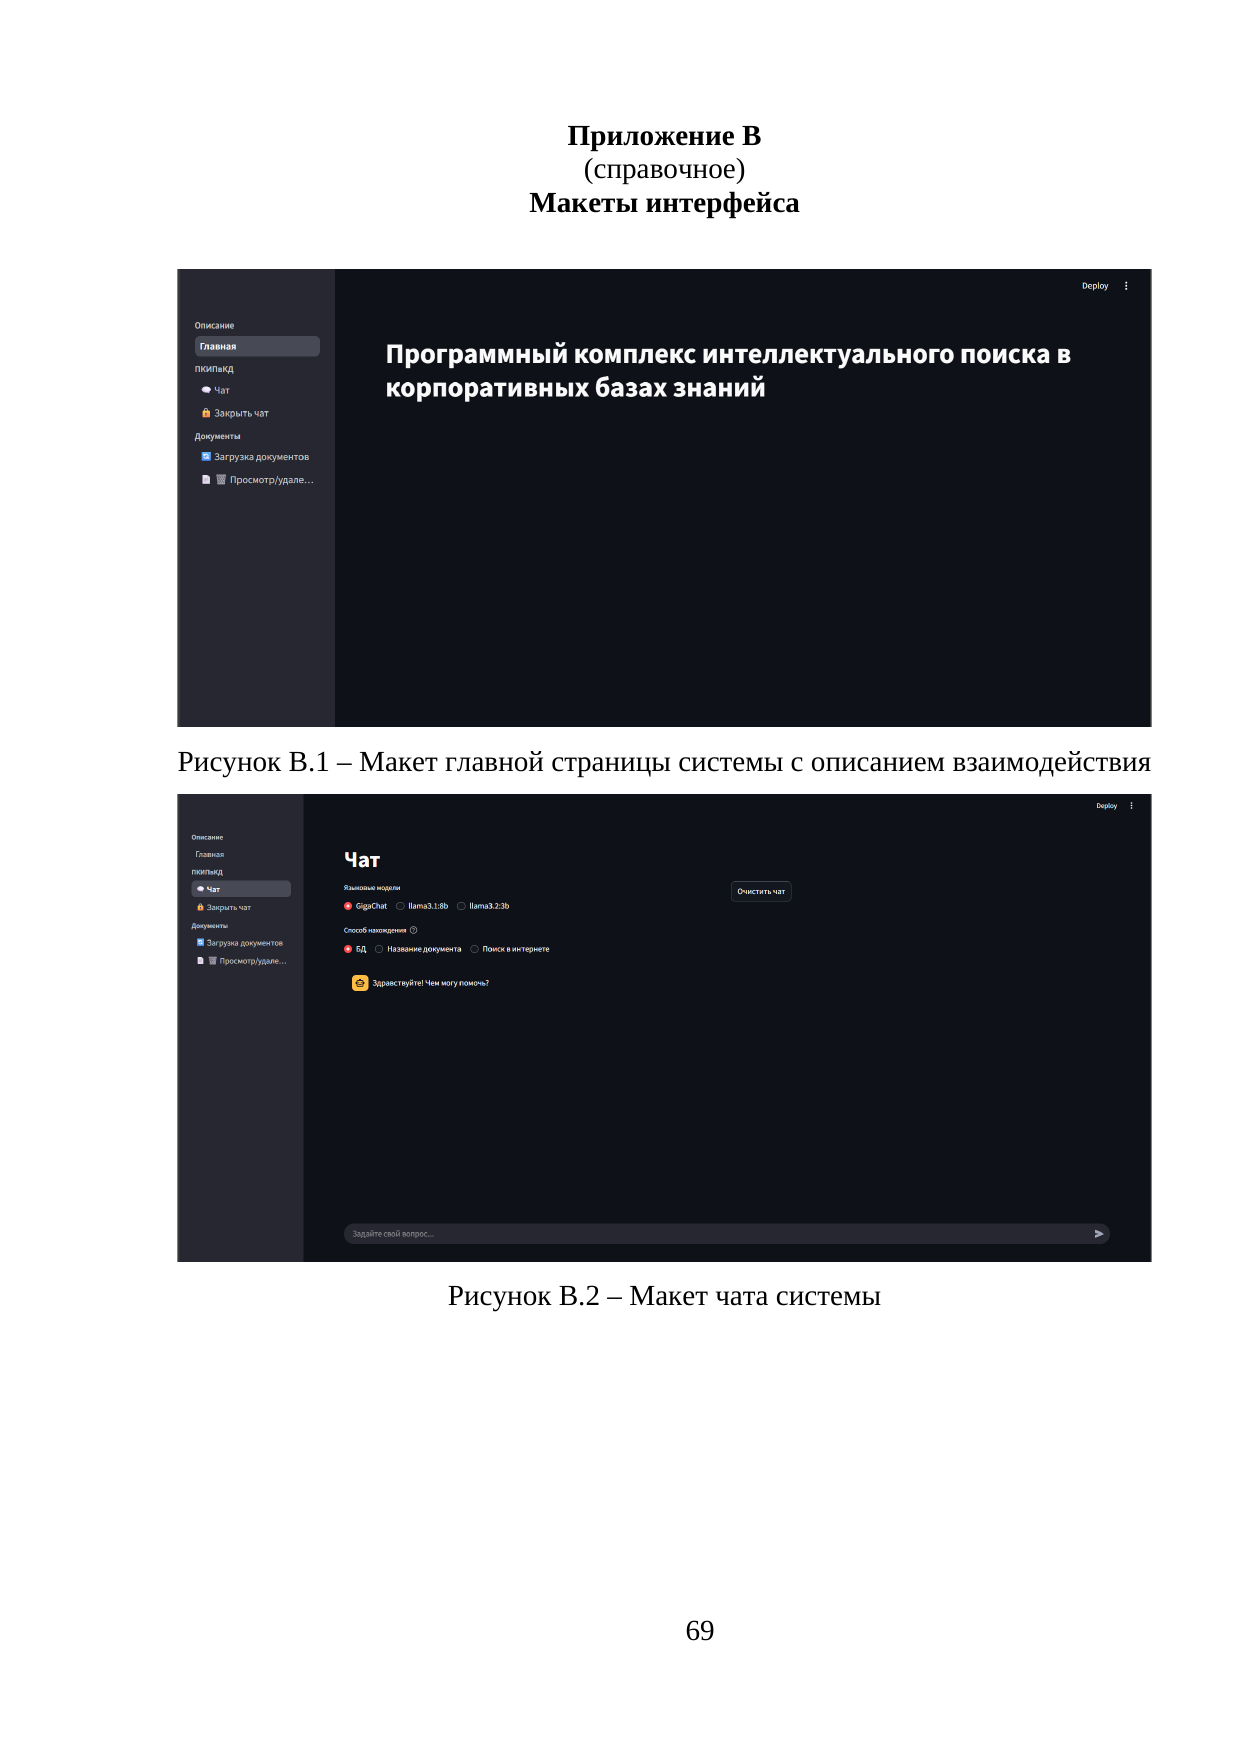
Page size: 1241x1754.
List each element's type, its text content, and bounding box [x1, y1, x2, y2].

text Рисунок В.2 – Макет чата системы [177, 1278, 1152, 1312]
subtitle Приложение В (справочное) Макеты интерфейса [177, 118, 1152, 219]
picture [177, 269, 1152, 727]
text Рисунок В.1 – Макет главной страницы системы с описанием взаимодействия [177, 744, 1152, 777]
picture [177, 794, 1152, 1262]
